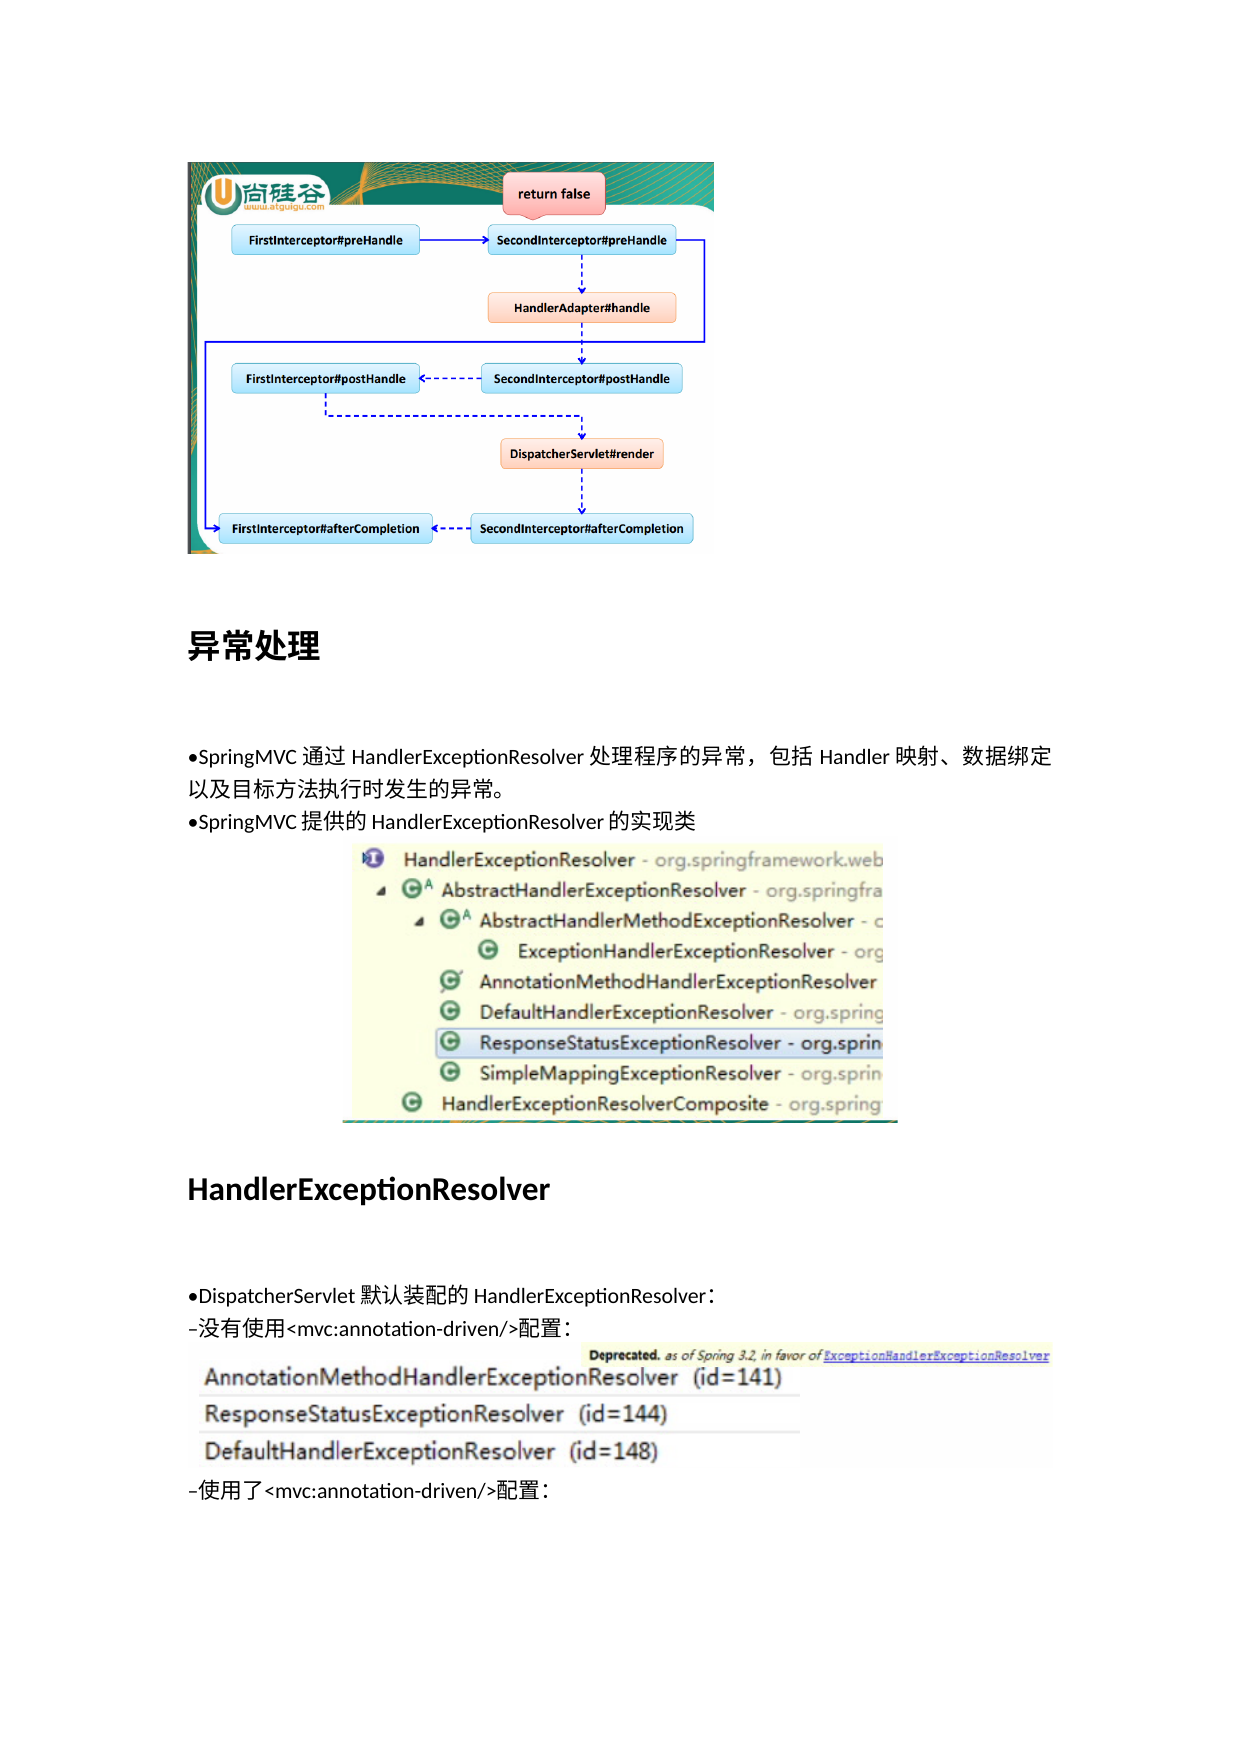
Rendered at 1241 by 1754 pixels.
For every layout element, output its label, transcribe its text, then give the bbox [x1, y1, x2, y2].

text •SpringMVC提供的HandlerExceptionResolver的实现类 [187, 804, 1053, 836]
subtitle 异常处理 [187, 612, 1053, 677]
text –使用了<mvc:annotation-driven/>配置： [187, 1473, 1053, 1505]
picture [187, 1342, 1053, 1468]
text •SpringMVC通过HandlerExceptionResolver处理程序的异常，包括Handler映射、数据绑定以及目标方法执行时发生的异常。 [187, 739, 1053, 804]
text •DispatcherServlet默认装配的HandlerExceptionResolver： [187, 1278, 1053, 1310]
picture [342, 836, 898, 1123]
picture [187, 162, 714, 554]
subtitle HandlerExceptionResolver [187, 1156, 1053, 1221]
text –没有使用<mvc:annotation-driven/>配置： [187, 1310, 1053, 1342]
